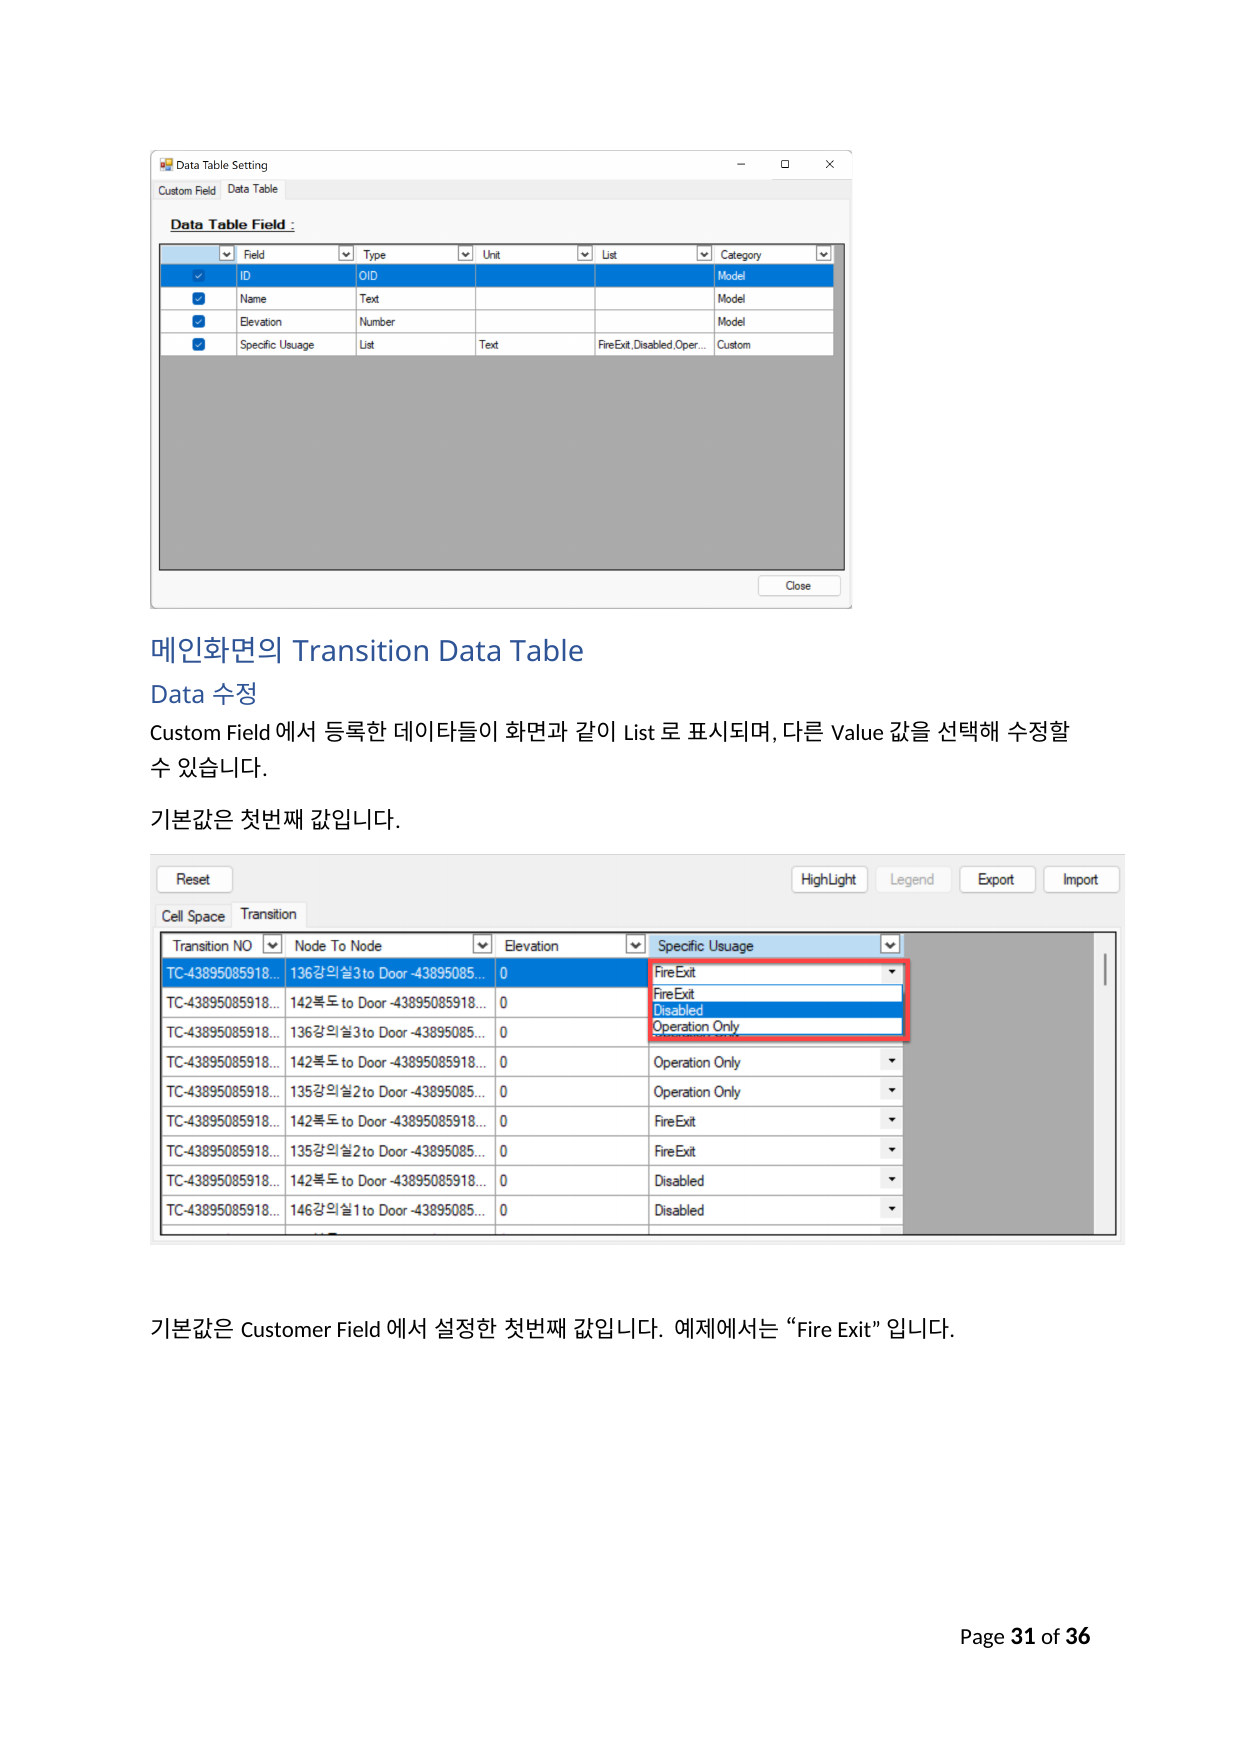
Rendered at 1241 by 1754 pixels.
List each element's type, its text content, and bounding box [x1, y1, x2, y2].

subtitle Data 수정 [150, 674, 1090, 711]
subtitle 메인화면의 Transition Data Table [150, 628, 1090, 670]
picture [150, 150, 853, 609]
text 기본값은 Customer Field에서 설정한 첫번째 값입니다. 예제에서는 “Fire Exit” 입니다. [150, 1311, 1090, 1344]
text Custom Field에서 등록한 데이타들이 화면과 같이 List로 표시되며, 다른 Value 값을 선택해 수정할 수 있습니다. [150, 713, 1090, 783]
text 기본값은 첫번째 값입니다. [150, 802, 1090, 835]
picture [150, 854, 1125, 1245]
